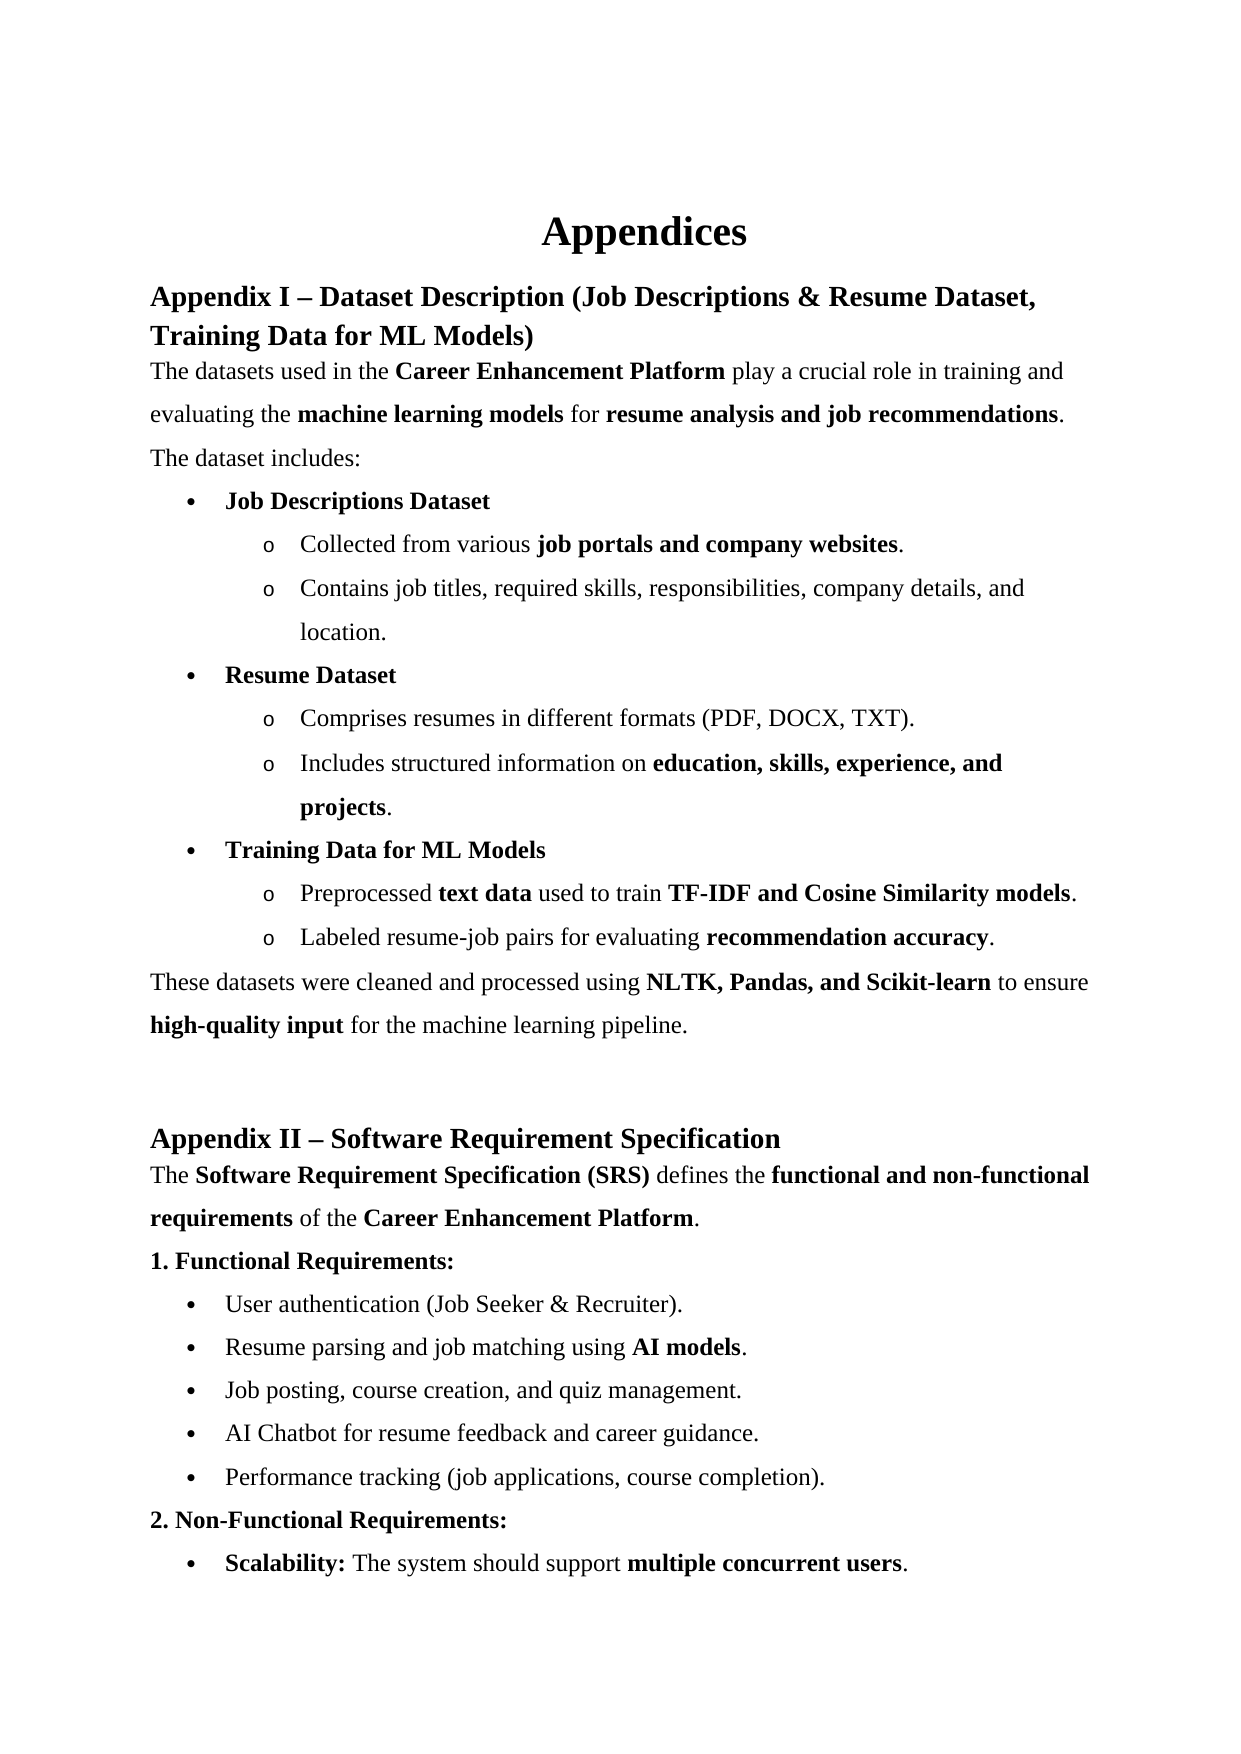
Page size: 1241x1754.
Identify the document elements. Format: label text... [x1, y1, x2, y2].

text 2. Non-Functional Requirements: [150, 1505, 1090, 1533]
text The datasets used in the Career Enhancement Platform play a crucial role in training and evaluating the machine learning models for resume analysis and job recommendations. The dataset includes: [150, 356, 1090, 471]
text The Software Requirement Specification (SRS) defines the functional and non-functional requirements of the Career Enhancement Platform. [150, 1160, 1090, 1232]
list Performance tracking (job applications, course completion). [187, 1462, 1090, 1490]
list Contains job titles, required skills, responsibilities, company details, and location. [262, 573, 1090, 646]
list Training Data for ML Models [187, 835, 1090, 864]
list User authentication (Job Seeker & Recruiter). [187, 1289, 1090, 1318]
list Includes structured information on education, skills, experience, and projects. [262, 748, 1090, 821]
text These datasets were cleaned and processed using NLTK, Pandas, and Scikit-learn to ensure high-quality input for the machine learning pipeline. [150, 967, 1090, 1039]
list Scalability: The system should support multiple concurrent users. [187, 1548, 1090, 1577]
list Job posting, course creation, and quiz management. [187, 1375, 1090, 1404]
subtitle Appendices [198, 206, 1090, 254]
list AI Chatbot for resume feedback and career guidance. [187, 1418, 1090, 1447]
list Comprises resumes in different formats (PDF, DOCX, TXT). [262, 703, 1090, 733]
subtitle Appendix II – Software Requirement Specification [150, 1121, 1090, 1155]
list Labeled resume-job pairs for evaluating recommendation accuracy. [262, 922, 1090, 952]
list Resume parsing and job matching using AI models. [187, 1332, 1090, 1361]
list Collected from various job portals and company websites. [262, 529, 1090, 558]
subtitle Appendix I – Dataset Description (Job Descriptions & Resume Dataset, Training Data for ML Models) [150, 279, 1090, 351]
list Preprocessed text data used to train TF-IDF and Cosine Similarity models. [262, 878, 1090, 908]
list Job Descriptions Dataset [187, 486, 1090, 514]
list Resume Dataset [187, 660, 1090, 689]
text 1. Functional Requirements: [150, 1246, 1090, 1275]
